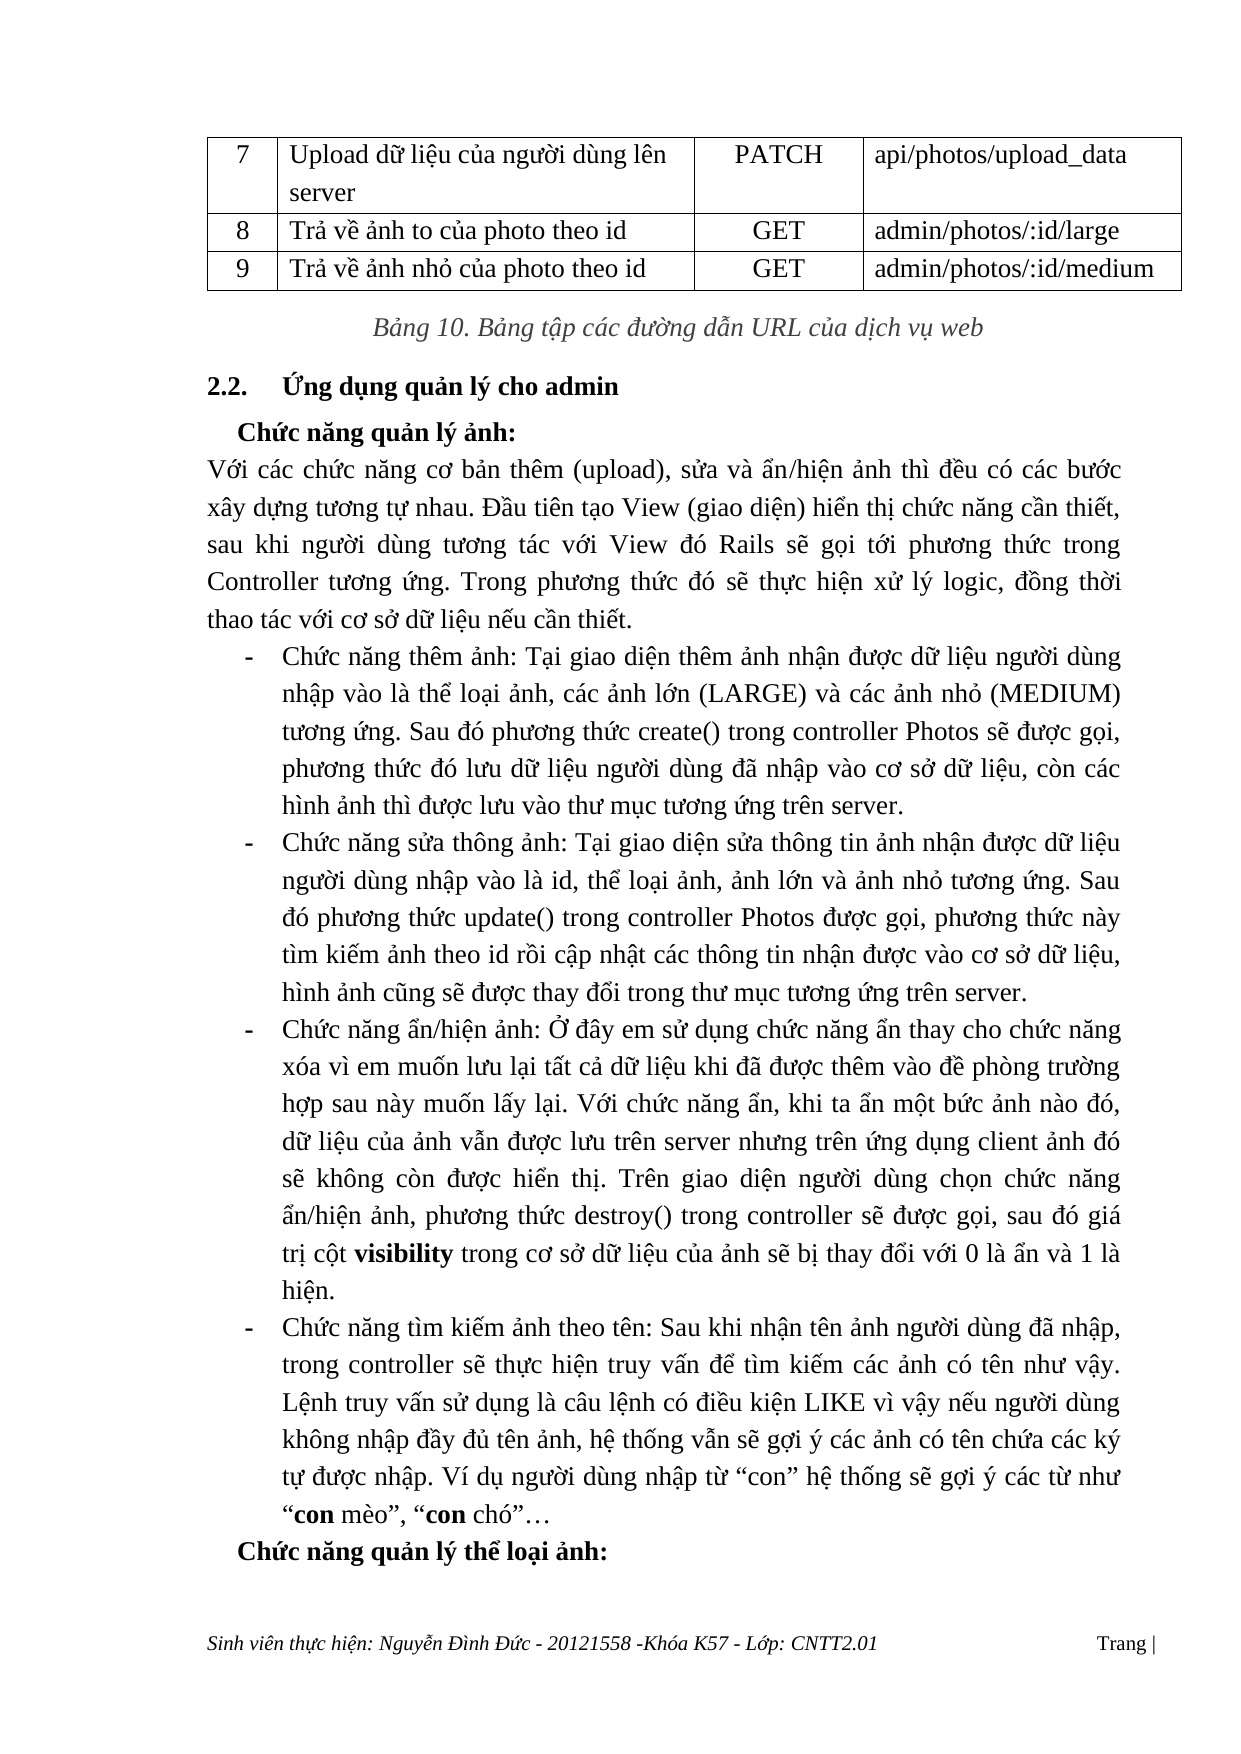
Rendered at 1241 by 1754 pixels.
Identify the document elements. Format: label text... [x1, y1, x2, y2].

list Chức năng sửa thông ảnh: Tại giao diện sửa thông tin ảnh nhận được dữ liệu người dùng nhập vào là id, thể loại ảnh, ảnh lớn và ảnh nhỏ tương ứng. Sau đó phương thức update() trong controller Photos được gọi, phương thức này tìm kiếm ảnh theo id rồi cập nhật các thông tin nhận được vào cơ sở dữ liệu, hình ảnh cũng sẽ được thay đổi trong thư mục tương ứng trên server. [244, 826, 1122, 1007]
table_cell 7 [208, 138, 277, 213]
table_cell api/photos/upload_data [864, 138, 1181, 213]
list Chức năng ẩn/hiện ảnh: Ở đây em sử dụng chức năng ẩn thay cho chức năng xóa vì em muốn lưu lại tất cả dữ liệu khi đã được thêm vào đề phòng trường hợp sau này muốn lấy lại. Với chức năng ẩn, khi ta ẩn một bức ảnh nào đó, dữ liệu của ảnh vẫn được lưu trên server nhưng trên ứng dụng client ảnh đó sẽ không còn được hiển thị. Trên giao diện người dùng chọn chức năng ẩn/hiện ảnh, phương thức destroy() trong controller sẽ được gọi, sau đó giá trị cột visibility trong cơ sở dữ liệu của ảnh sẽ bị thay đổi với 0 là ẩn và 1 là hiện. [244, 1013, 1122, 1305]
table_cell 9 [208, 252, 277, 289]
table_cell Trả về ảnh to của photo theo id [278, 214, 694, 251]
table_cell PATCH [695, 138, 863, 213]
table_cell admin/photos/:id/large [864, 214, 1181, 251]
table_cell GET [695, 252, 863, 289]
list Chức năng tìm kiếm ảnh theo tên: Sau khi nhận tên ảnh người dùng đã nhập, trong controller sẽ thực hiện truy vấn để tìm kiếm các ảnh có tên như vậy. Lệnh truy vấn sử dụng là câu lệnh có điều kiện LIKE vì vậy nếu người dùng không nhập đầy đủ tên ảnh, hệ thống vẫn sẽ gợi ý các ảnh có tên chứa các ký tự được nhập. Ví dụ người dùng nhập từ “con” hệ thống sẽ gợi ý các từ như “con mèo”, “con chó”… [244, 1311, 1122, 1529]
table_cell GET [695, 214, 863, 251]
table_cell Upload dữ liệu của người dùng lên server [278, 138, 694, 213]
table_cell admin/photos/:id/medium [864, 252, 1181, 289]
table_cell Trả về ảnh nhỏ của photo theo id [278, 252, 694, 289]
text Chức năng quản lý ảnh: [207, 416, 1122, 447]
subtitle Ứng dụng quản lý cho admin [207, 369, 1122, 401]
text Bảng 10. Bảng tập các đường dẫn URL của dịch vụ web [297, 311, 1032, 343]
table_cell 8 [208, 214, 277, 251]
list Chức năng thêm ảnh: Tại giao diện thêm ảnh nhận được dữ liệu người dùng nhập vào là thể loại ảnh, các ảnh lớn (LARGE) và các ảnh nhỏ (MEDIUM) tương ứng. Sau đó phương thức create() trong controller Photos sẽ được gọi, phương thức đó lưu dữ liệu người dùng đã nhập vào cơ sở dữ liệu, còn các hình ảnh thì được lưu vào thư mục tương ứng trên server. [244, 640, 1122, 820]
text Với các chức năng cơ bản thêm (upload), sửa và ẩn/hiện ảnh thì đều có các bước xây dựng tương tự nhau. Đầu tiên tạo View (giao diện) hiển thị chức năng cần thiết, sau khi người dùng tương tác với View đó Rails sẽ gọi tới phương thức trong Controller tương ứng. Trong phương thức đó sẽ thực hiện xử lý logic, đồng thời thao tác với cơ sở dữ liệu nếu cần thiết. [207, 453, 1122, 634]
text Chức năng quản lý thể loại ảnh: [207, 1535, 1122, 1566]
